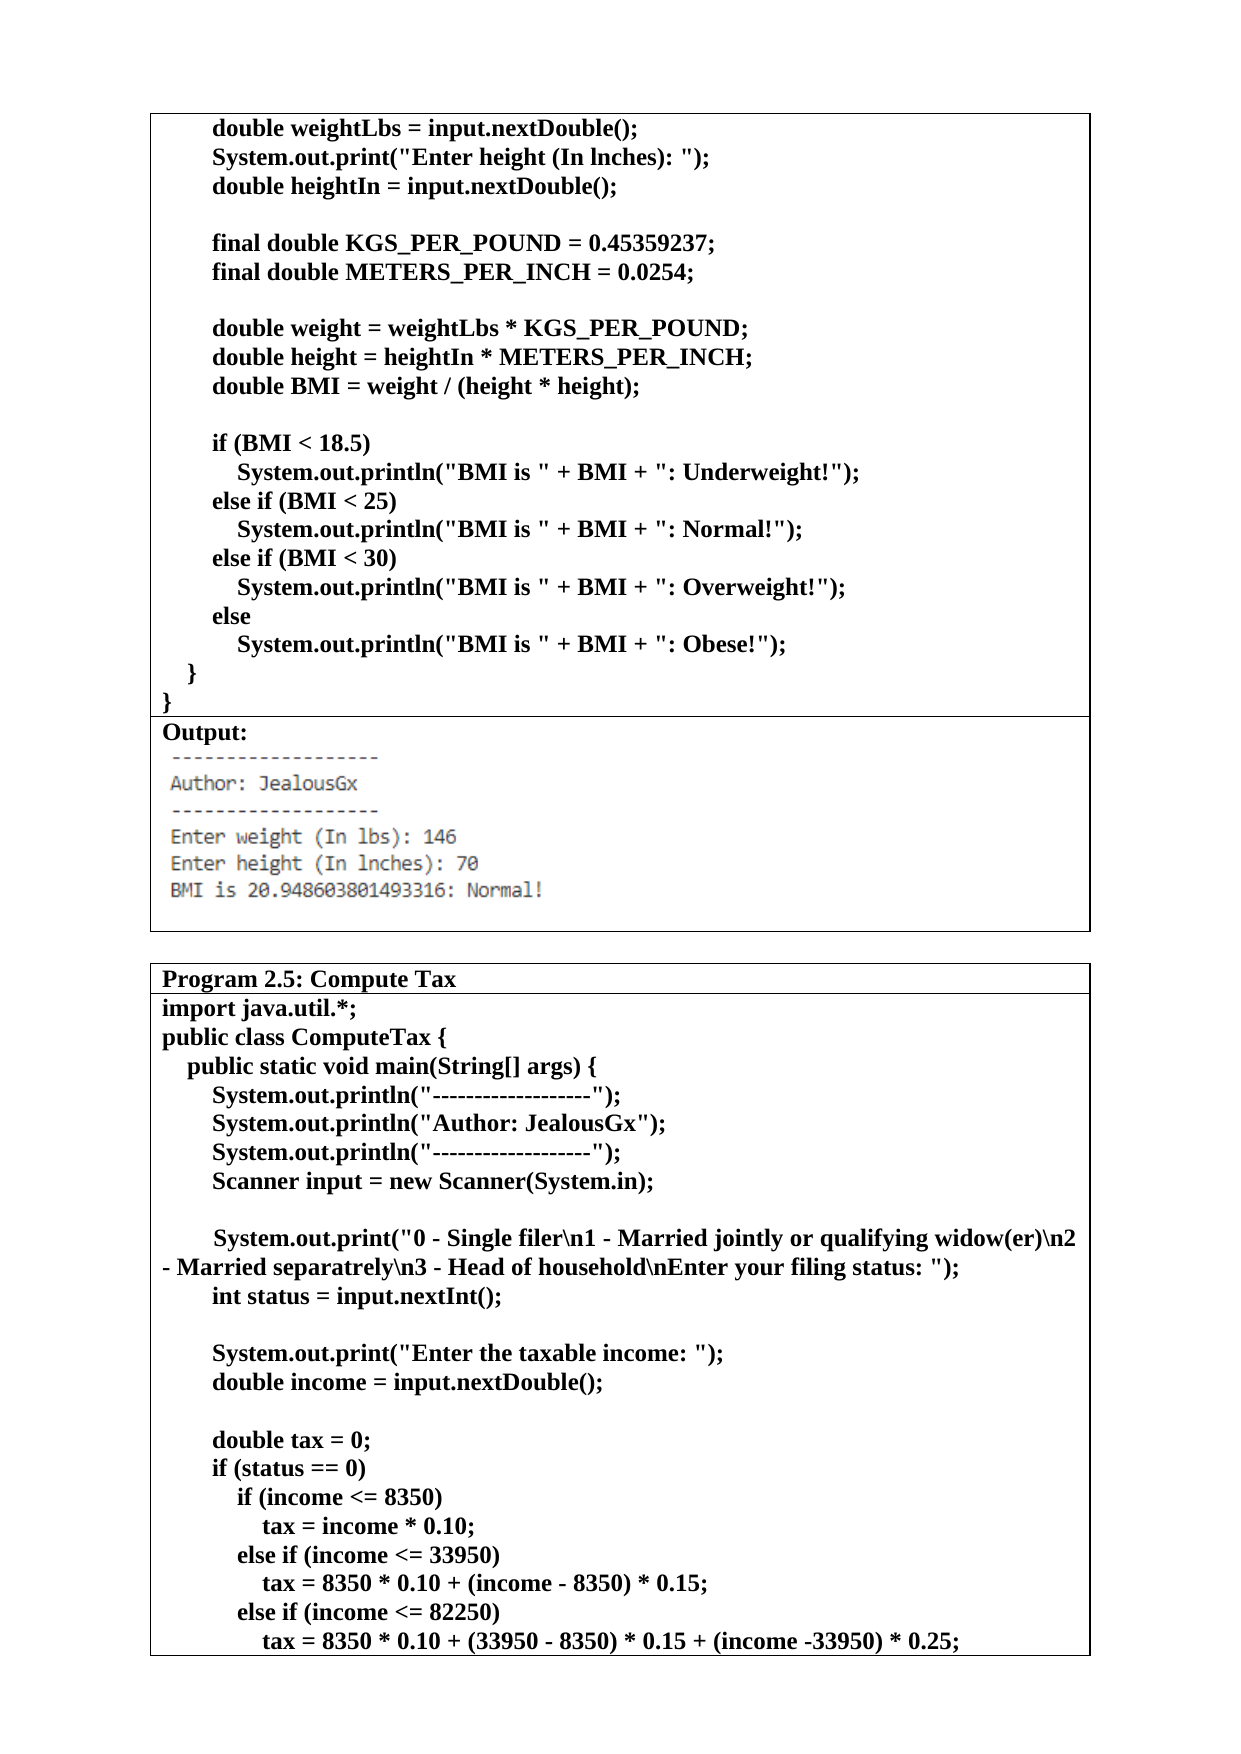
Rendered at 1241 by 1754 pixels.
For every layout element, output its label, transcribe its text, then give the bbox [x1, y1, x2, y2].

table_header Program 2.5: Compute Tax [151, 964, 1089, 992]
picture [161, 745, 543, 902]
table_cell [151, 994, 1089, 1655]
table_cell Output: [151, 717, 1089, 931]
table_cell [151, 114, 1089, 716]
